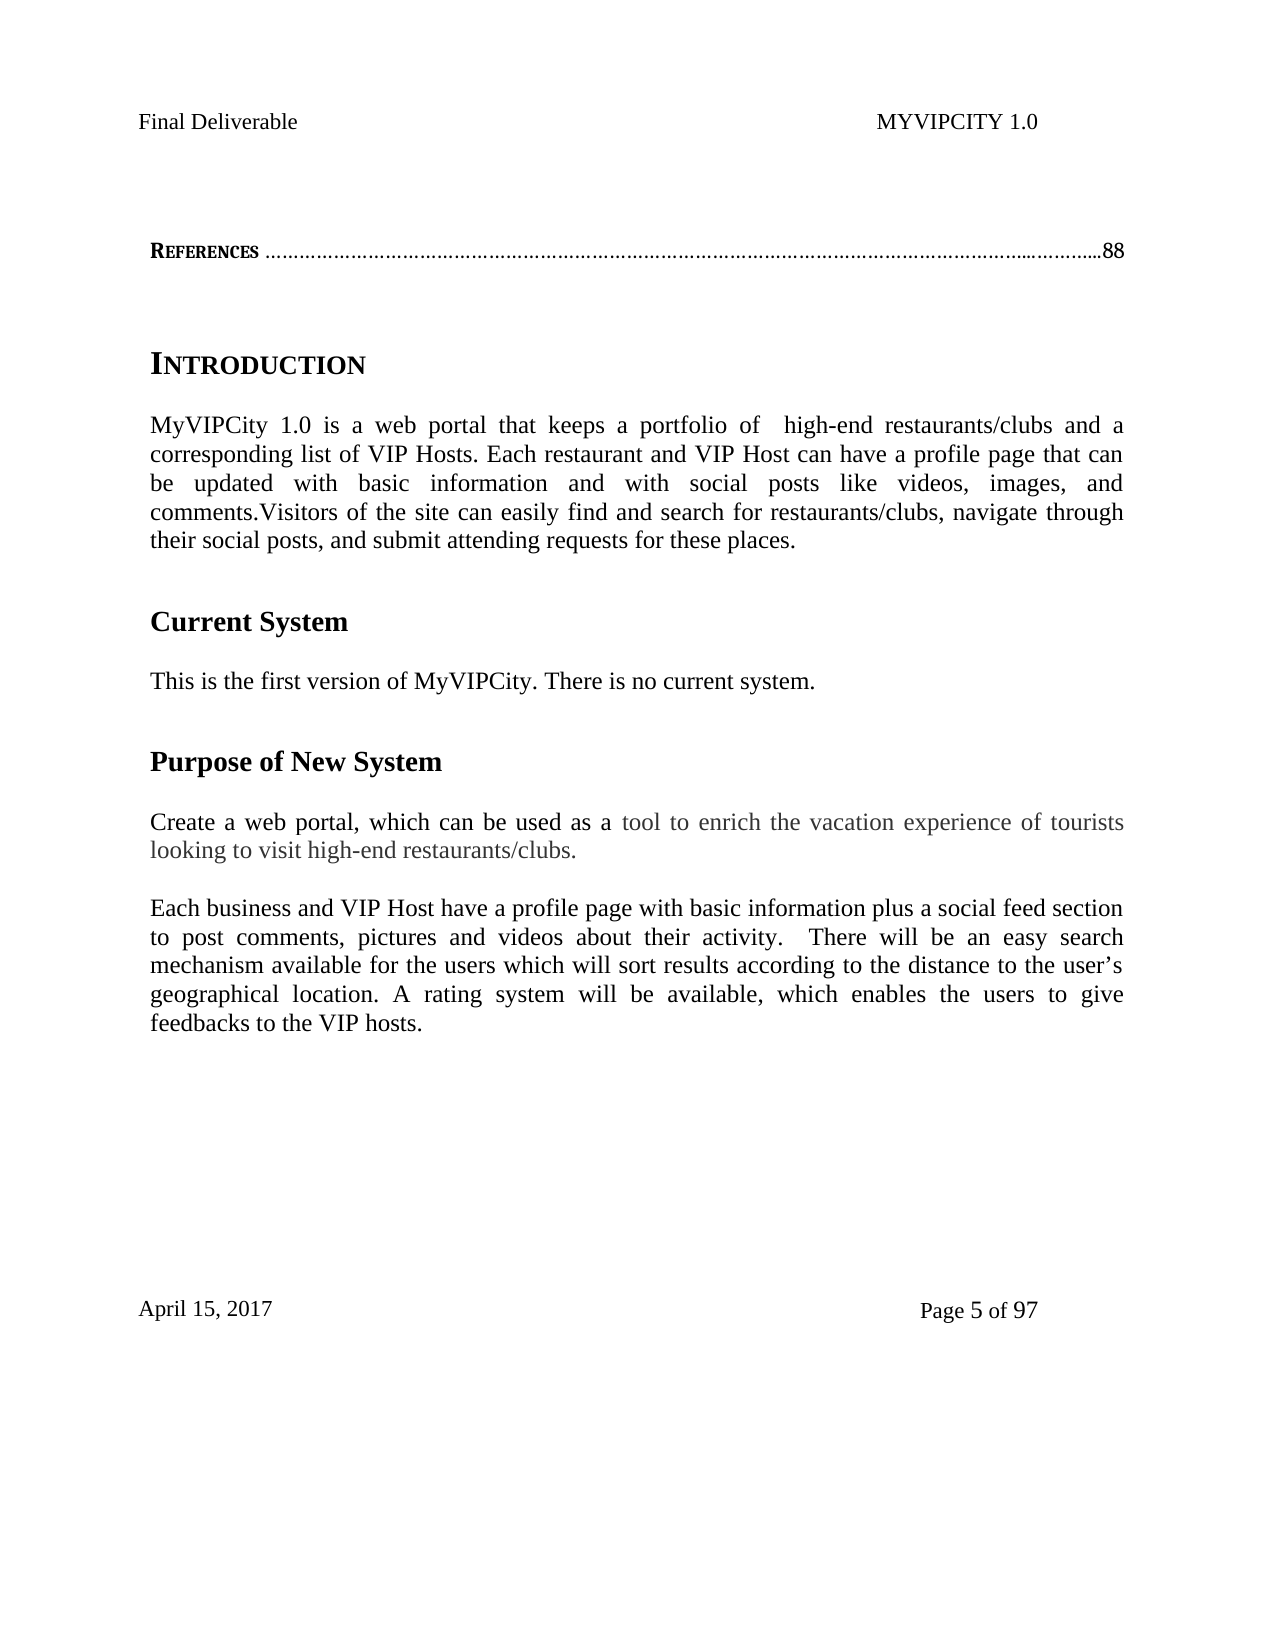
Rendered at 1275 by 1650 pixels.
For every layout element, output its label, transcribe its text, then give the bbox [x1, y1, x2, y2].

text Each business and VIP Host have a profile page with basic information plus a social feed section to post comments, pictures and videos about their activity. There will be an easy search mechanism available for the users which will sort results according to the distance to the user’s geographical location. A rating system will be available, which enables the users to give feedbacks to the VIP hosts. [150, 893, 1125, 1037]
subtitle Introduction [150, 343, 1125, 382]
subtitle Purpose of New System [150, 744, 1125, 778]
text MyVIPCity 1.0 is a web portal that keeps a portfolio of high-end restaurants/clubs and a corresponding list of VIP Hosts. Each restaurant and VIP Host can have a profile page that can be updated with basic information and with social posts like videos, images, and comments.Visitors of the site can easily find and search for restaurants/clubs, navigate through their social posts, and submit attending requests for these places. [150, 410, 1125, 554]
text Create a web portal, which can be used as a tool to enrich the vacation experience of tourists looking to visit high-end restaurants/clubs. [150, 807, 1125, 864]
subtitle Current System [150, 604, 1125, 637]
text This is the first version of MyVIPCity. There is no current system. [150, 666, 1125, 695]
